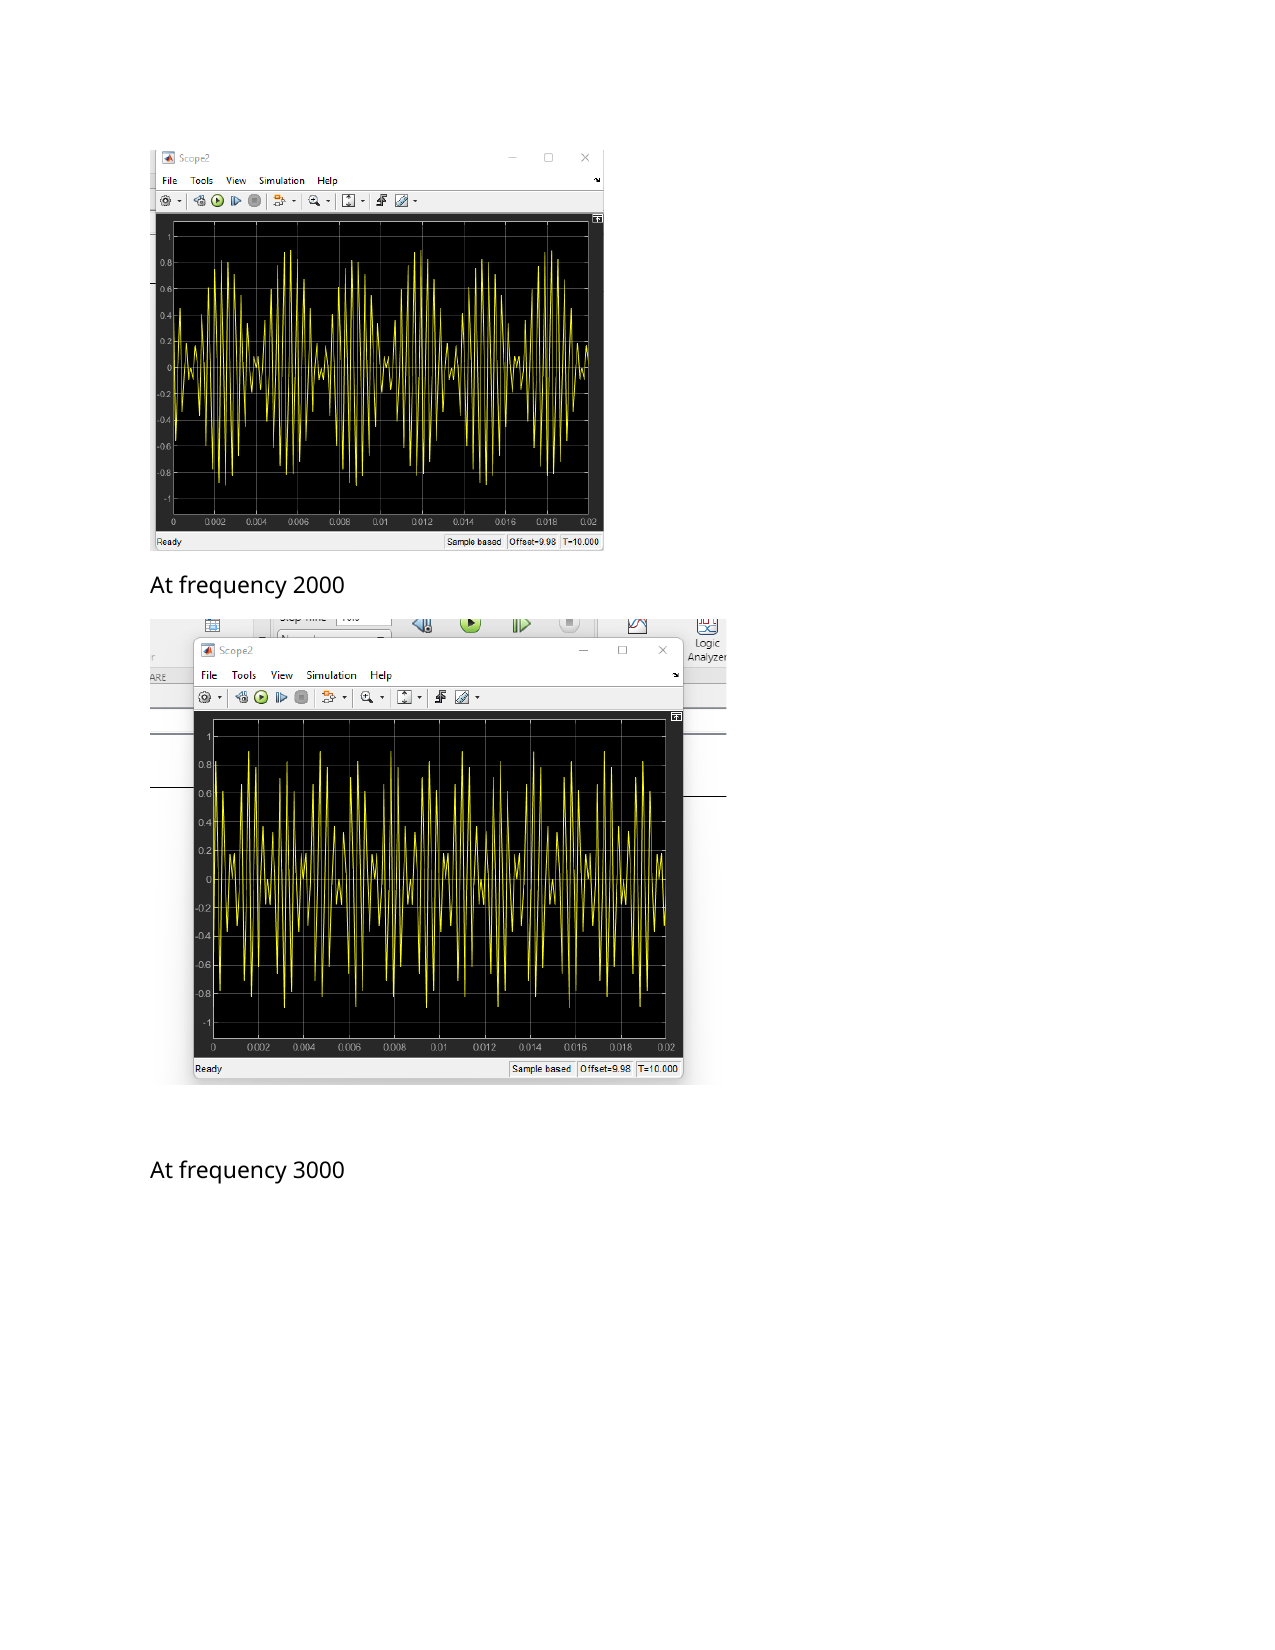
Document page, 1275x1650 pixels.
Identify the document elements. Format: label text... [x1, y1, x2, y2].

text At frequency 2000 [150, 569, 1125, 601]
picture [150, 150, 604, 551]
picture [150, 619, 727, 1085]
text At frequency 3000 [150, 1154, 1125, 1186]
